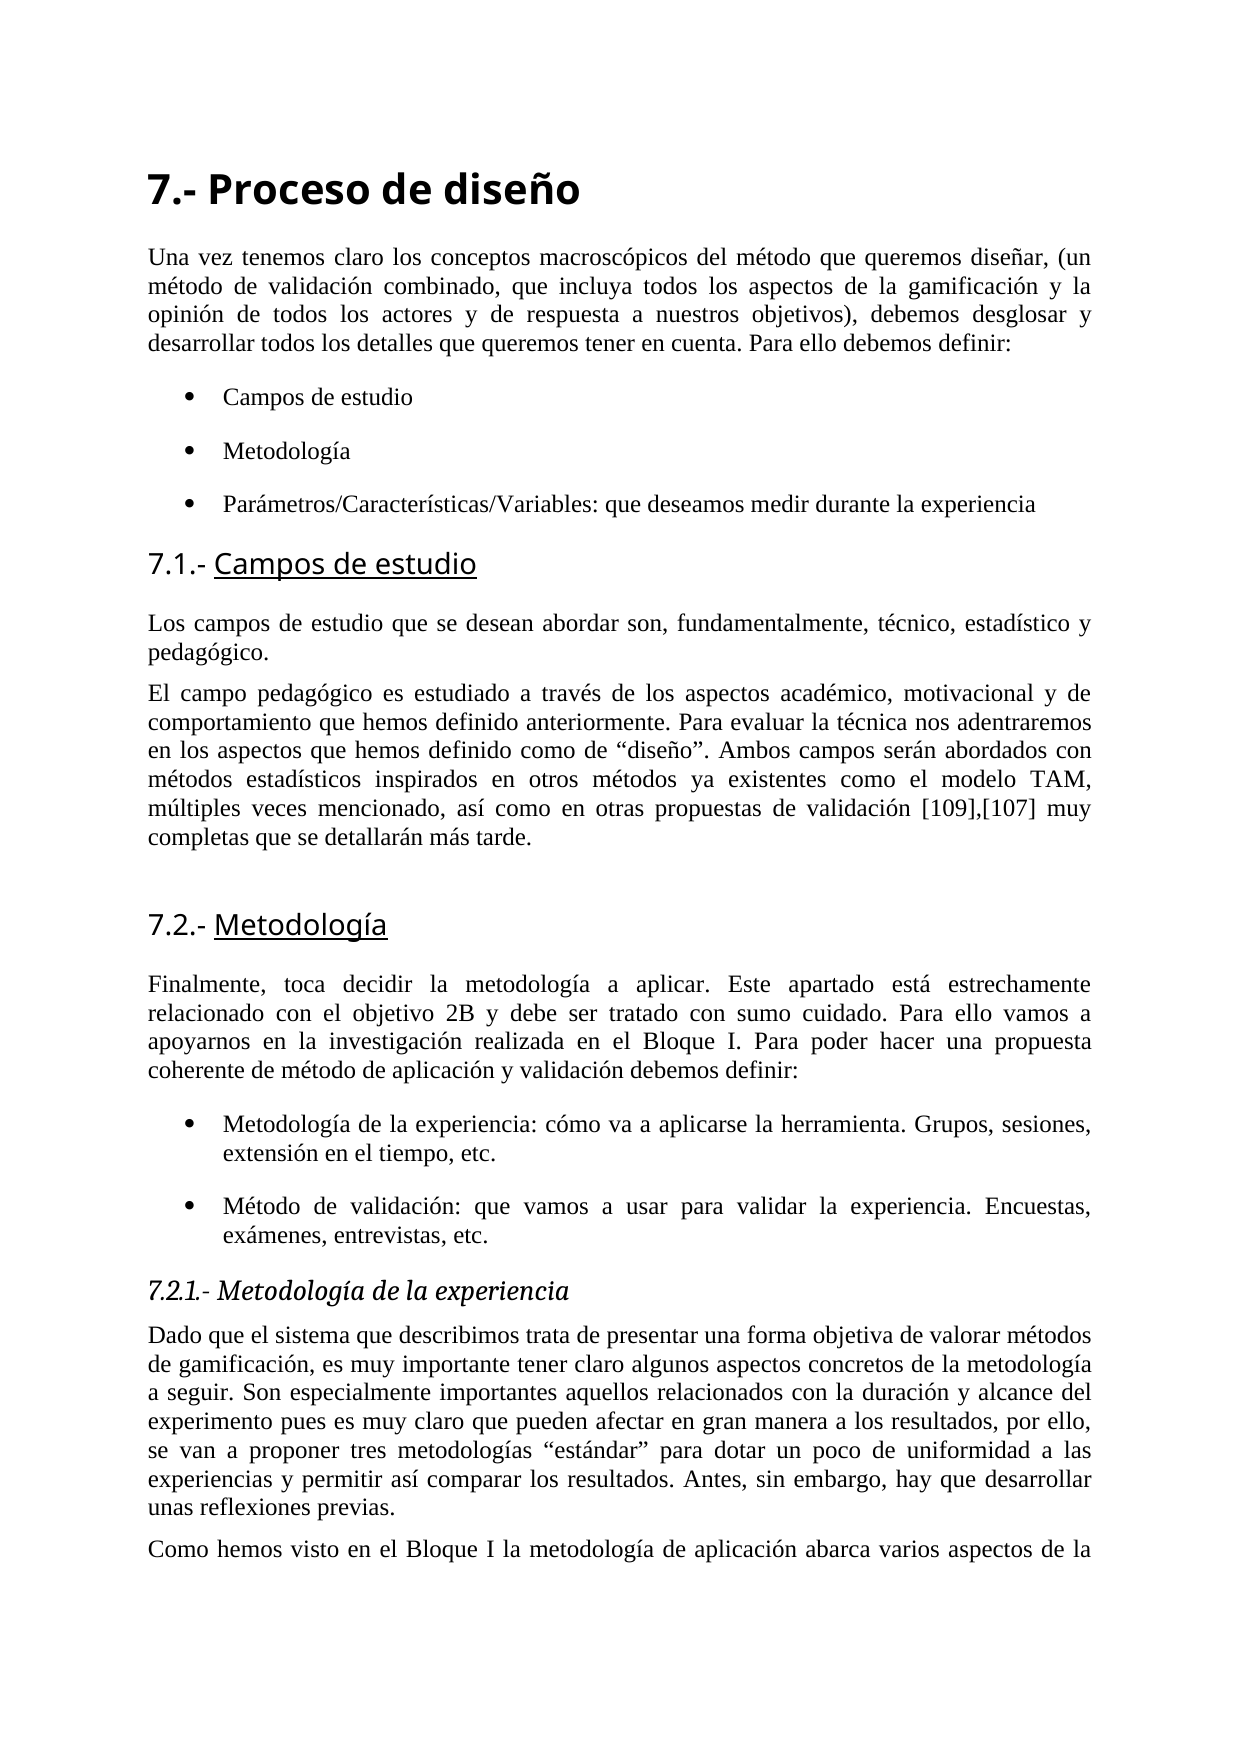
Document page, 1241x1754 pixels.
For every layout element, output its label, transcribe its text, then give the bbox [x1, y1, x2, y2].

subtitle 7.2.- Metodología [148, 904, 1092, 944]
subtitle 7.2.1.- Metodología de la experiencia [148, 1274, 1092, 1307]
list Parámetros/Características/Variables: que deseamos medir durante la experiencia [185, 489, 1092, 518]
text Finalmente, toca decidir la metodología a aplicar. Este apartado está estrechamente relacionado con el objetivo 2B y debe ser tratado con sumo cuidado. Para ello vamos a apoyarnos en la investigación realizada en el Bloque I. Para poder hacer una propuesta coherente de método de aplicación y validación debemos definir: [148, 969, 1092, 1084]
text Los campos de estudio que se desean abordar son, fundamentalmente, técnico, estadístico y pedagógico. [148, 608, 1092, 665]
list Campos de estudio [185, 382, 1092, 411]
subtitle 7.- Proceso de diseño [148, 160, 1092, 217]
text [148, 1534, 1092, 1562]
list Metodología [185, 436, 1092, 464]
text Una vez tenemos claro los conceptos macroscópicos del método que queremos diseñar, (un método de validación combinado, que incluya todos los aspectos de la gamificación y la opinión de todos los actores y de respuesta a nuestros objetivos), debemos desglosar y desarrollar todos los detalles que queremos tener en cuenta. Para ello debemos definir: [148, 242, 1092, 357]
text El campo pedagógico es estudiado a través de los aspectos académico, motivacional y de comportamiento que hemos definido anteriormente. Para evaluar la técnica nos adentraremos en los aspectos que hemos definido como de “diseño”. Ambos campos serán abordados con métodos estadísticos inspirados en otros métodos ya existentes como el modelo TAM, múltiples veces mencionado, así como en otras propuestas de validación [109],[107] muy completas que se detallarán más tarde. [148, 678, 1092, 850]
list Metodología de la experiencia: cómo va a aplicarse la herramienta. Grupos, sesiones, extensión en el tiempo, etc. [185, 1109, 1092, 1166]
text Dado que el sistema que describimos trata de presentar una forma objetiva de valorar métodos de gamificación, es muy importante tener claro algunos aspectos concretos de la metodología a seguir. Son especialmente importantes aquellos relacionados con la duración y alcance del experimento pues es muy claro que pueden afectar en gran manera a los resultados, por ello, se van a proponer tres metodologías “estándar” para dotar un poco de uniformidad a las experiencias y permitir así comparar los resultados. Antes, sin embargo, hay que desarrollar unas reflexiones previas. [148, 1320, 1092, 1521]
list Método de validación: que vamos a usar para validar la experiencia. Encuestas, exámenes, entrevistas, etc. [185, 1191, 1092, 1249]
subtitle 7.1.- Campos de estudio [148, 543, 1092, 583]
